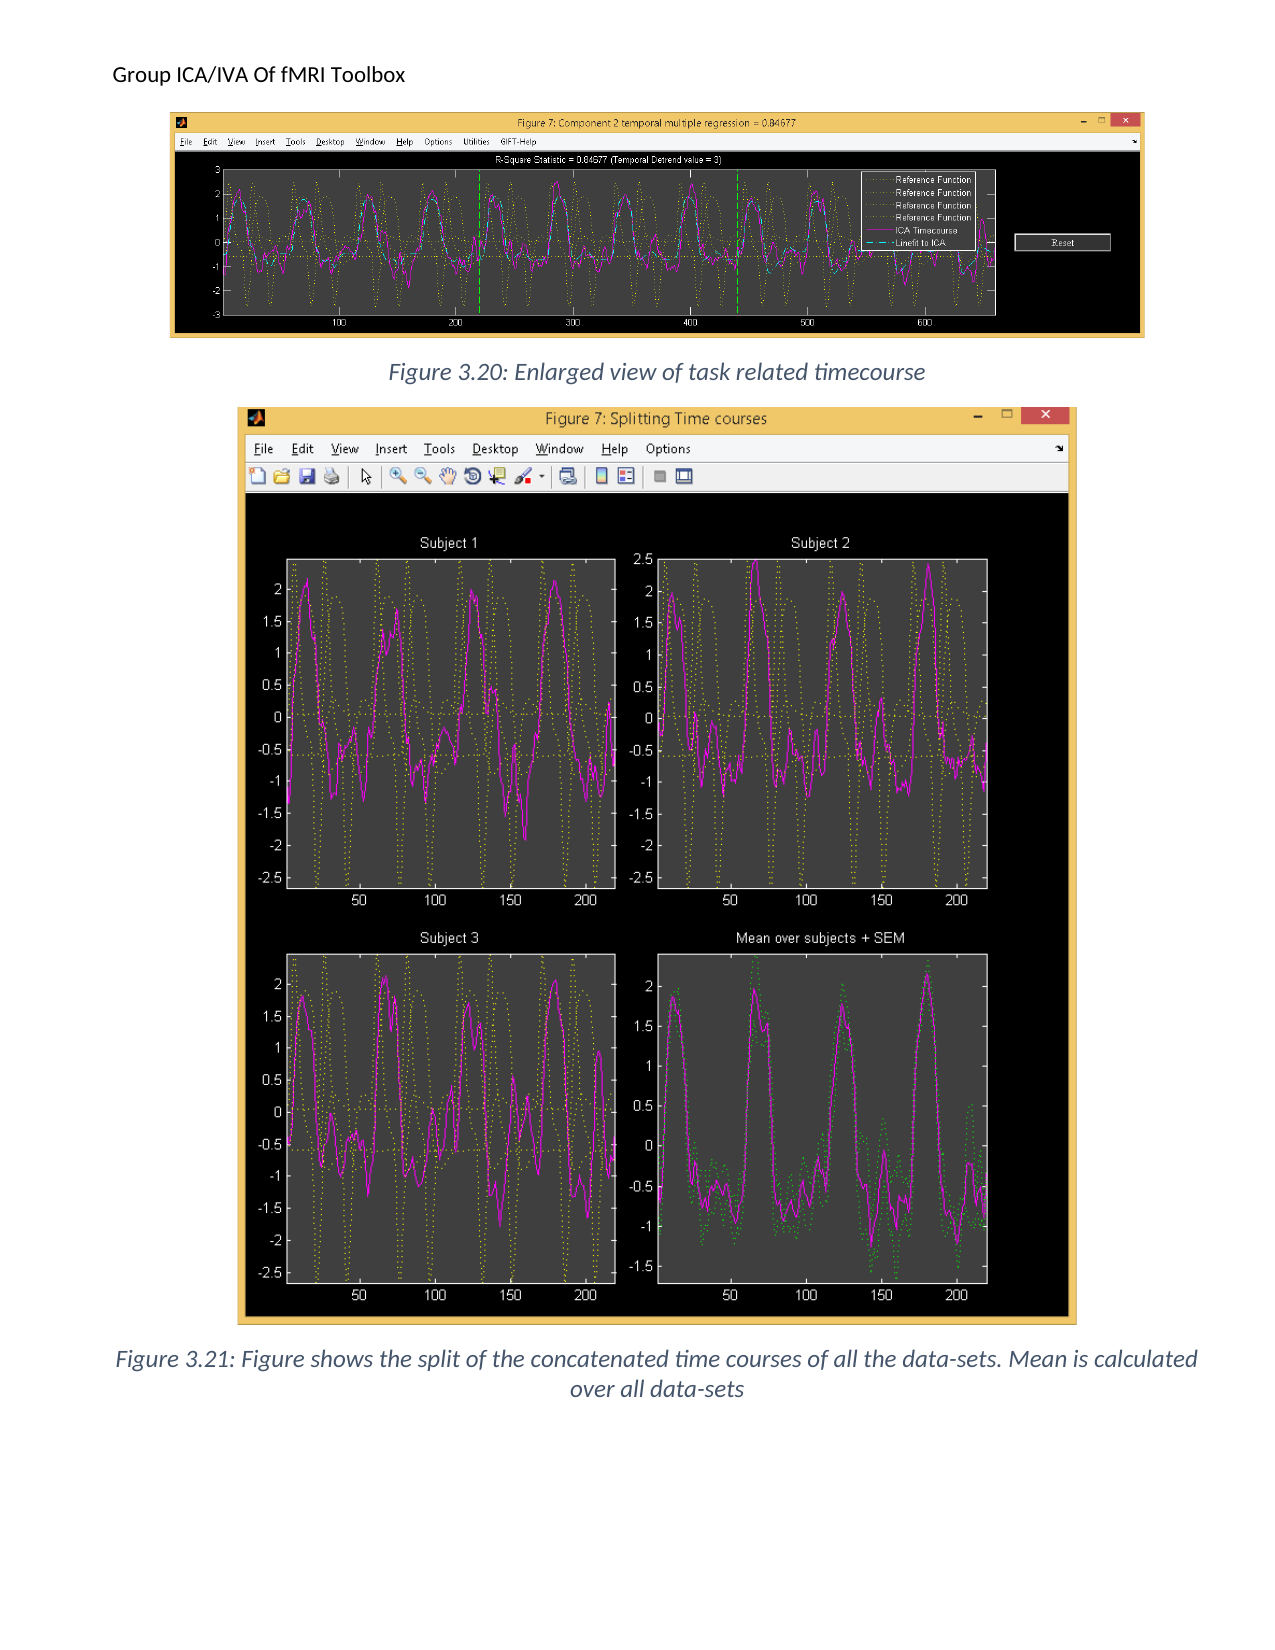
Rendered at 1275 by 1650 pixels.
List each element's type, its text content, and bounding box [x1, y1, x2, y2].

picture [169, 112, 1145, 338]
picture [237, 407, 1077, 1325]
